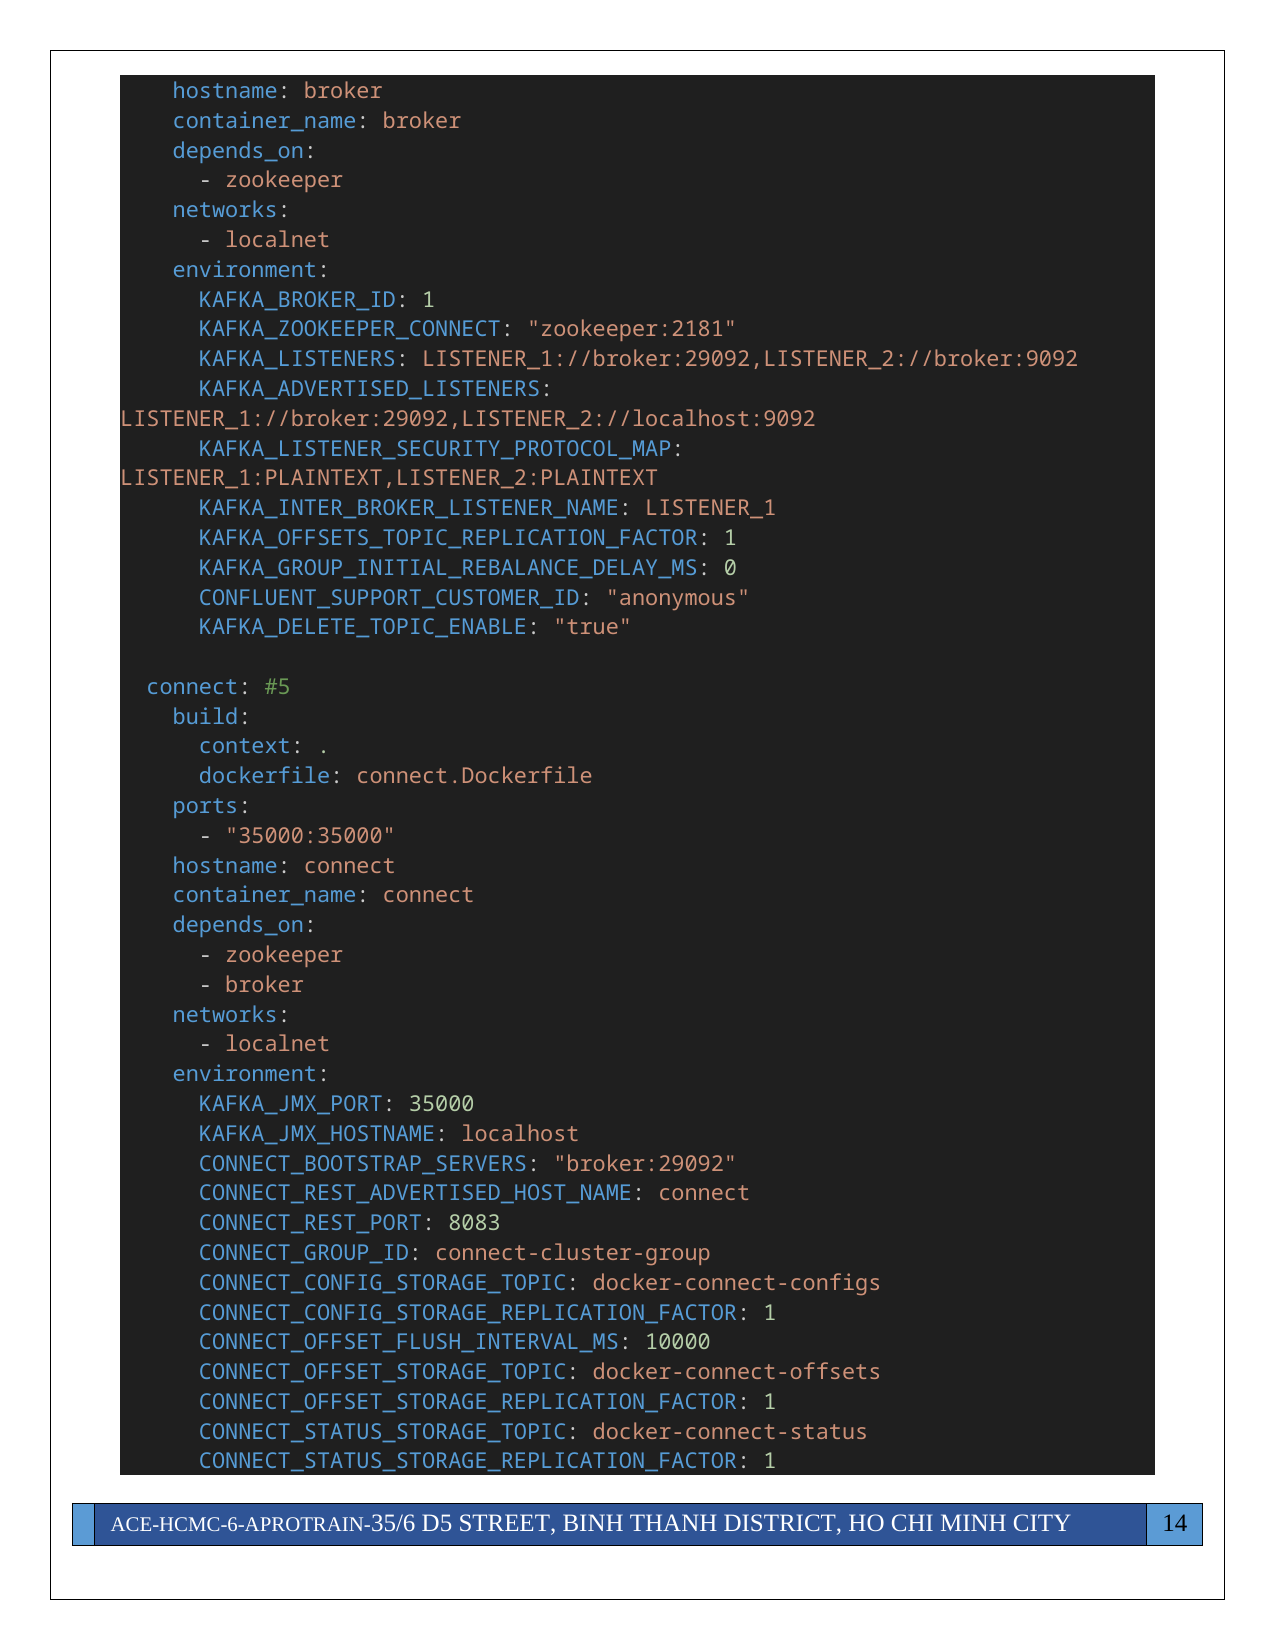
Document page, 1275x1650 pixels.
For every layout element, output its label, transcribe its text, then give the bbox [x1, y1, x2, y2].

text - broker [120, 969, 1155, 998]
text networks: [120, 194, 1155, 224]
text - "35000:35000" [120, 820, 1155, 849]
text build: [120, 701, 1155, 730]
text ports: [120, 790, 1155, 820]
text CONNECT_GROUP_ID: connect-cluster-group [120, 1237, 1155, 1267]
text hostname: connect [120, 849, 1155, 879]
text CONNECT_OFFSET_STORAGE_REPLICATION_FACTOR: 1 [120, 1386, 1155, 1416]
text CONNECT_STATUS_STORAGE_TOPIC: docker-connect-status [120, 1416, 1155, 1445]
text KAFKA_BROKER_ID: 1 [120, 283, 1155, 313]
text KAFKA_JMX_PORT: 35000 [120, 1088, 1155, 1118]
text KAFKA_OFFSETS_TOPIC_REPLICATION_FACTOR: 1 [120, 522, 1155, 552]
text context: . [120, 730, 1155, 760]
text depends_on: [120, 909, 1155, 939]
text environment: [120, 254, 1155, 283]
text KAFKA_GROUP_INITIAL_REBALANCE_DELAY_MS: 0 [120, 552, 1155, 581]
text KAFKA_INTER_BROKER_LISTENER_NAME: LISTENER_1 [120, 492, 1155, 522]
text CONNECT_CONFIG_STORAGE_REPLICATION_FACTOR: 1 [120, 1296, 1155, 1326]
text CONFLUENT_SUPPORT_CUSTOMER_ID: "anonymous" [120, 581, 1155, 611]
text CONNECT_OFFSET_FLUSH_INTERVAL_MS: 10000 [120, 1326, 1155, 1356]
text networks: [120, 998, 1155, 1028]
text KAFKA_JMX_HOSTNAME: localhost [120, 1118, 1155, 1147]
text - zookeeper [120, 164, 1155, 194]
text - localnet [120, 1028, 1155, 1058]
text dockerfile: connect.Dockerfile [120, 760, 1155, 790]
text KAFKA_ZOOKEEPER_CONNECT: "zookeeper:2181" [120, 313, 1155, 343]
text CONNECT_BOOTSTRAP_SERVERS: "broker:29092" [120, 1147, 1155, 1177]
text CONNECT_CONFIG_STORAGE_TOPIC: docker-connect-configs [120, 1267, 1155, 1296]
text KAFKA_LISTENER_SECURITY_PROTOCOL_MAP: LISTENER_1:PLAINTEXT,LISTENER_2:PLAINTEXT [120, 432, 1155, 492]
text hostname: broker [120, 75, 1155, 105]
text CONNECT_OFFSET_STORAGE_TOPIC: docker-connect-offsets [120, 1356, 1155, 1386]
text - localnet [120, 224, 1155, 254]
text CONNECT_STATUS_STORAGE_REPLICATION_FACTOR: 1 [120, 1445, 1155, 1475]
text KAFKA_DELETE_TOPIC_ENABLE: "true" [120, 611, 1155, 641]
text KAFKA_ADVERTISED_LISTENERS: LISTENER_1://broker:29092,LISTENER_2://localhost:9092 [120, 373, 1155, 432]
text container_name: broker [120, 105, 1155, 134]
text container_name: connect [120, 879, 1155, 909]
text - zookeeper [120, 939, 1155, 969]
text environment: [120, 1058, 1155, 1088]
text depends_on: [120, 134, 1155, 164]
text CONNECT_REST_ADVERTISED_HOST_NAME: connect [120, 1177, 1155, 1207]
text connect: #5 [120, 671, 1155, 701]
text CONNECT_REST_PORT: 8083 [120, 1207, 1155, 1237]
text KAFKA_LISTENERS: LISTENER_1://broker:29092,LISTENER_2://broker:9092 [120, 343, 1155, 373]
